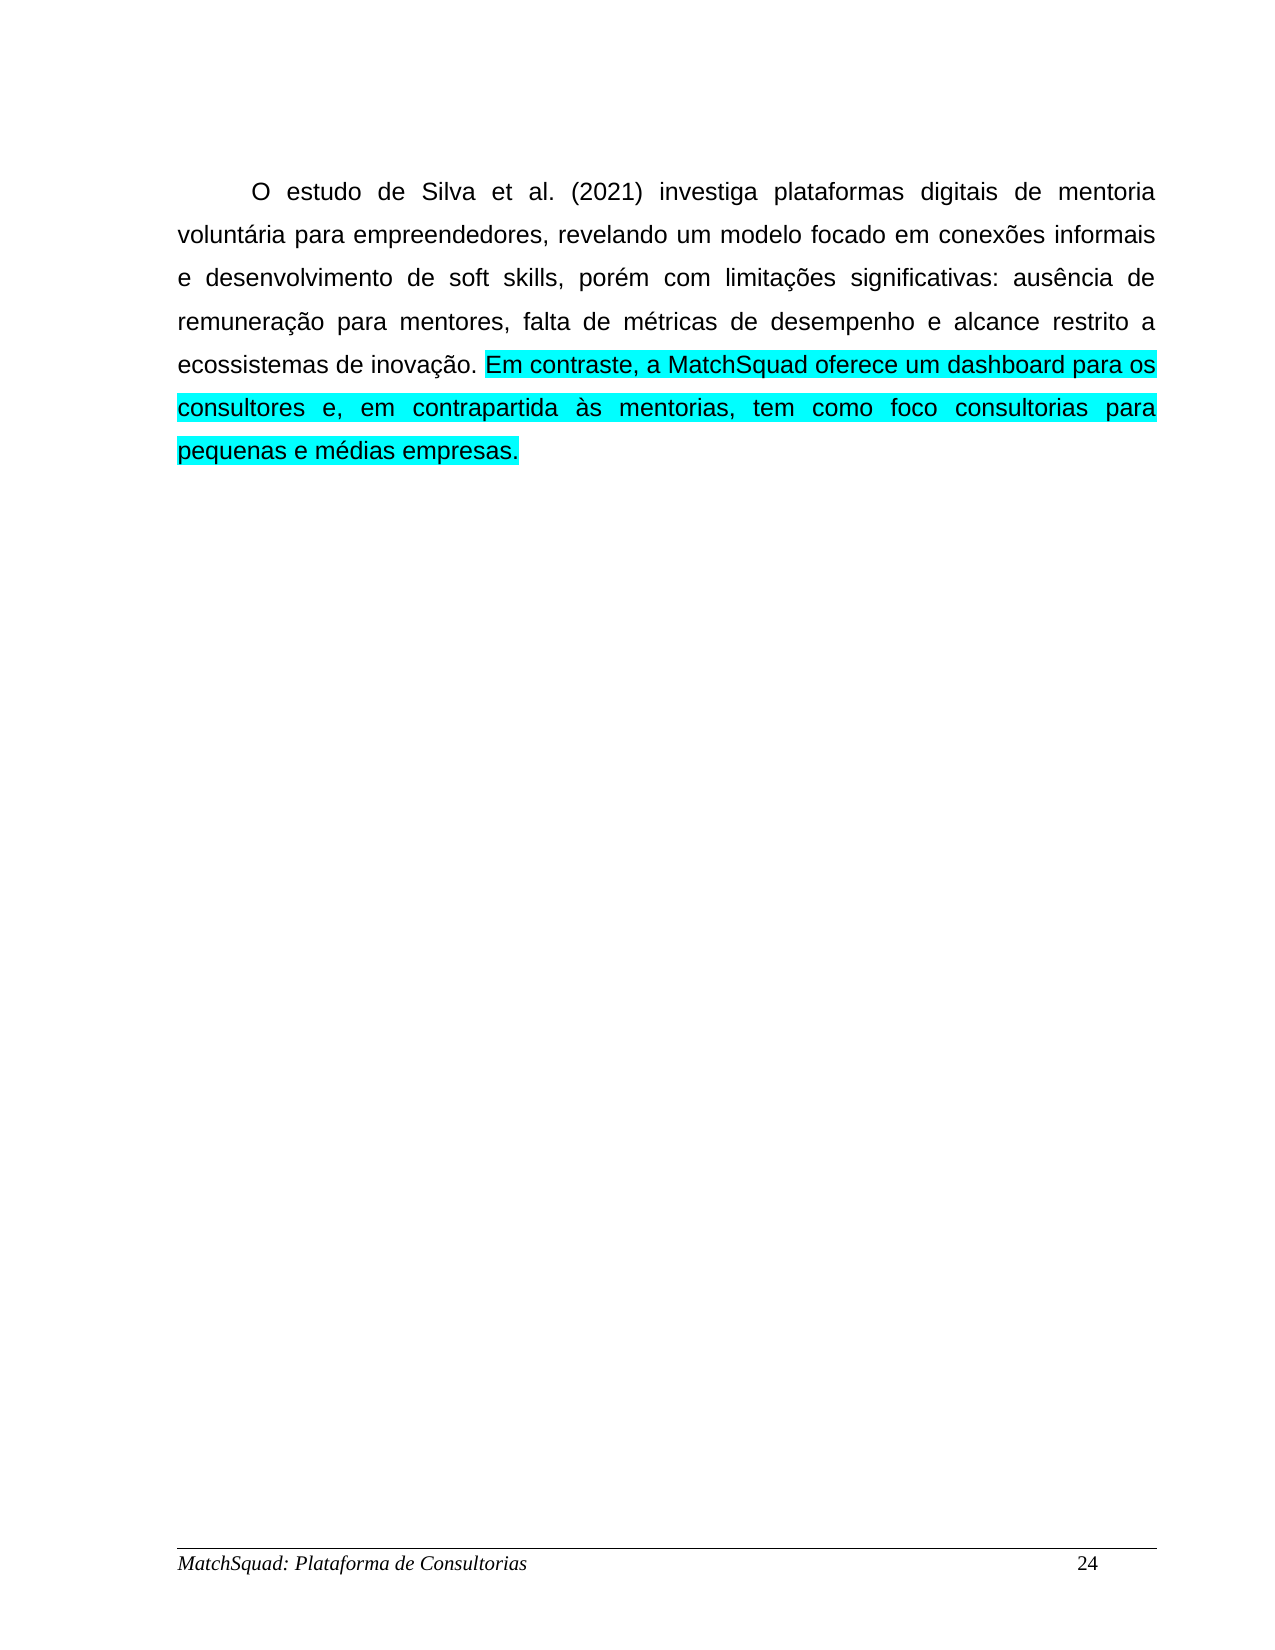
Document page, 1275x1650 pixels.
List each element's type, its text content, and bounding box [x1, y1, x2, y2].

text O estudo de Silva et al. (2021) investiga plataformas digitais de mentoria voluntária para empreendedores, revelando um modelo focado em conexões informais e desenvolvimento de soft skills, porém com limitações significativas: ausência de remuneração para mentores, falta de métricas de desempenho e alcance restrito a ecossistemas de inovação. Em contraste, a MatchSquad oferece um dashboard para os consultores e, em contrapartida às mentorias, tem como foco consultorias para pequenas e médias empresas. [177, 177, 1157, 393]
text O estudo de Silva et al. (2021) investiga plataformas digitais de mentoria voluntária para empreendedores, revelando um modelo focado em conexões informais e desenvolvimento de soft skills, porém com limitações significativas: ausência de remuneração para mentores, falta de métricas de desempenho e alcance restrito a ecossistemas de inovação. Em contraste, a MatchSquad oferece um dashboard para os consultores e, em contrapartida às mentorias, tem como foco consultorias para pequenas e médias empresas. [177, 422, 1157, 465]
